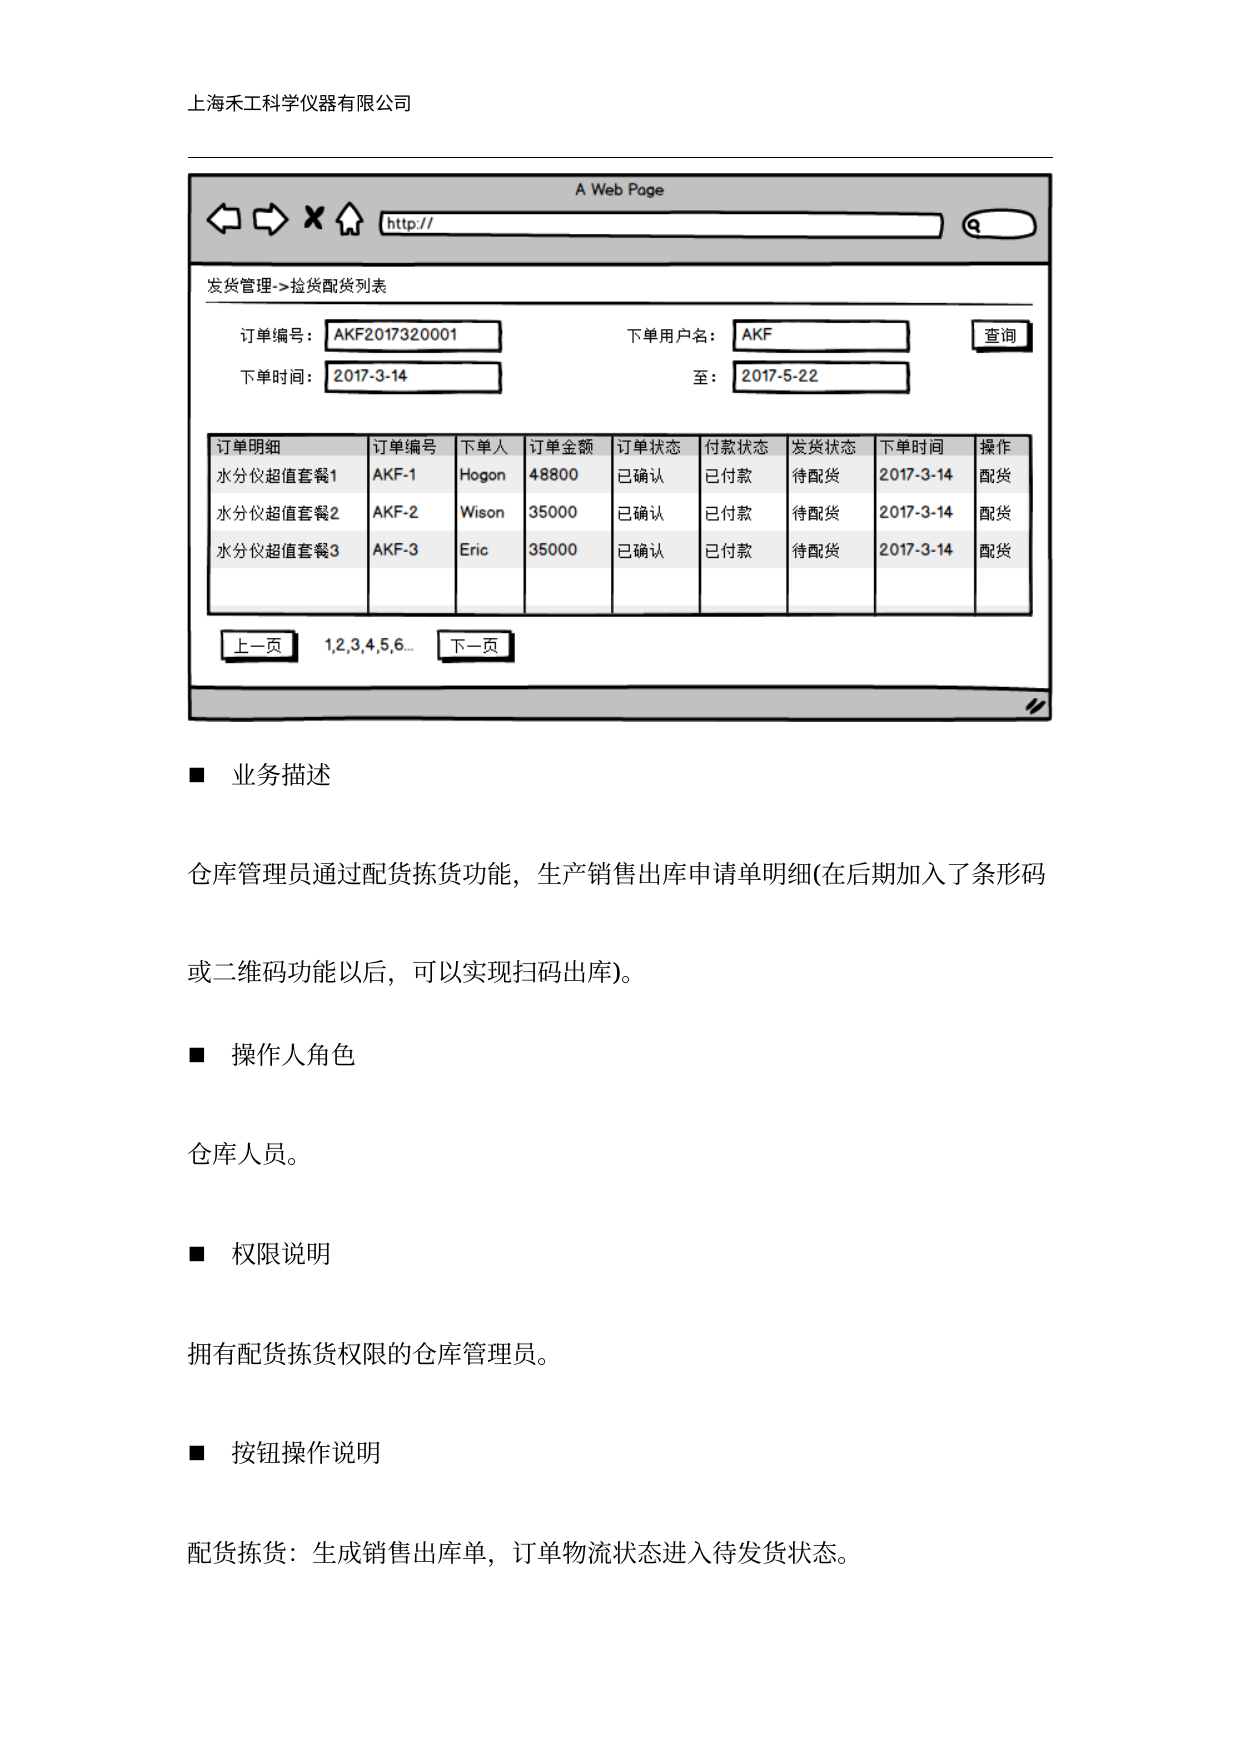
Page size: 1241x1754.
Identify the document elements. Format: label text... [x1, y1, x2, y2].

list 权限说明 [187, 1220, 1053, 1285]
text 拥有配货拣货权限的仓库管理员。 [187, 1320, 1053, 1385]
text 仓库管理员通过配货拣货功能，生产销售出库申请单明细(在后期加入了条形码或二维码功能以后，可以实现扫码出库)。 [187, 841, 1053, 1003]
picture [187, 173, 1053, 722]
list 操作人角色 [187, 1021, 1053, 1086]
list 按钮操作说明 [187, 1419, 1053, 1484]
text 配货拣货：生成销售出库单，订单物流状态进入待发货状态。 [187, 1519, 1053, 1584]
text 仓库人员。 [187, 1121, 1053, 1186]
list 业务描述 [187, 741, 1053, 806]
